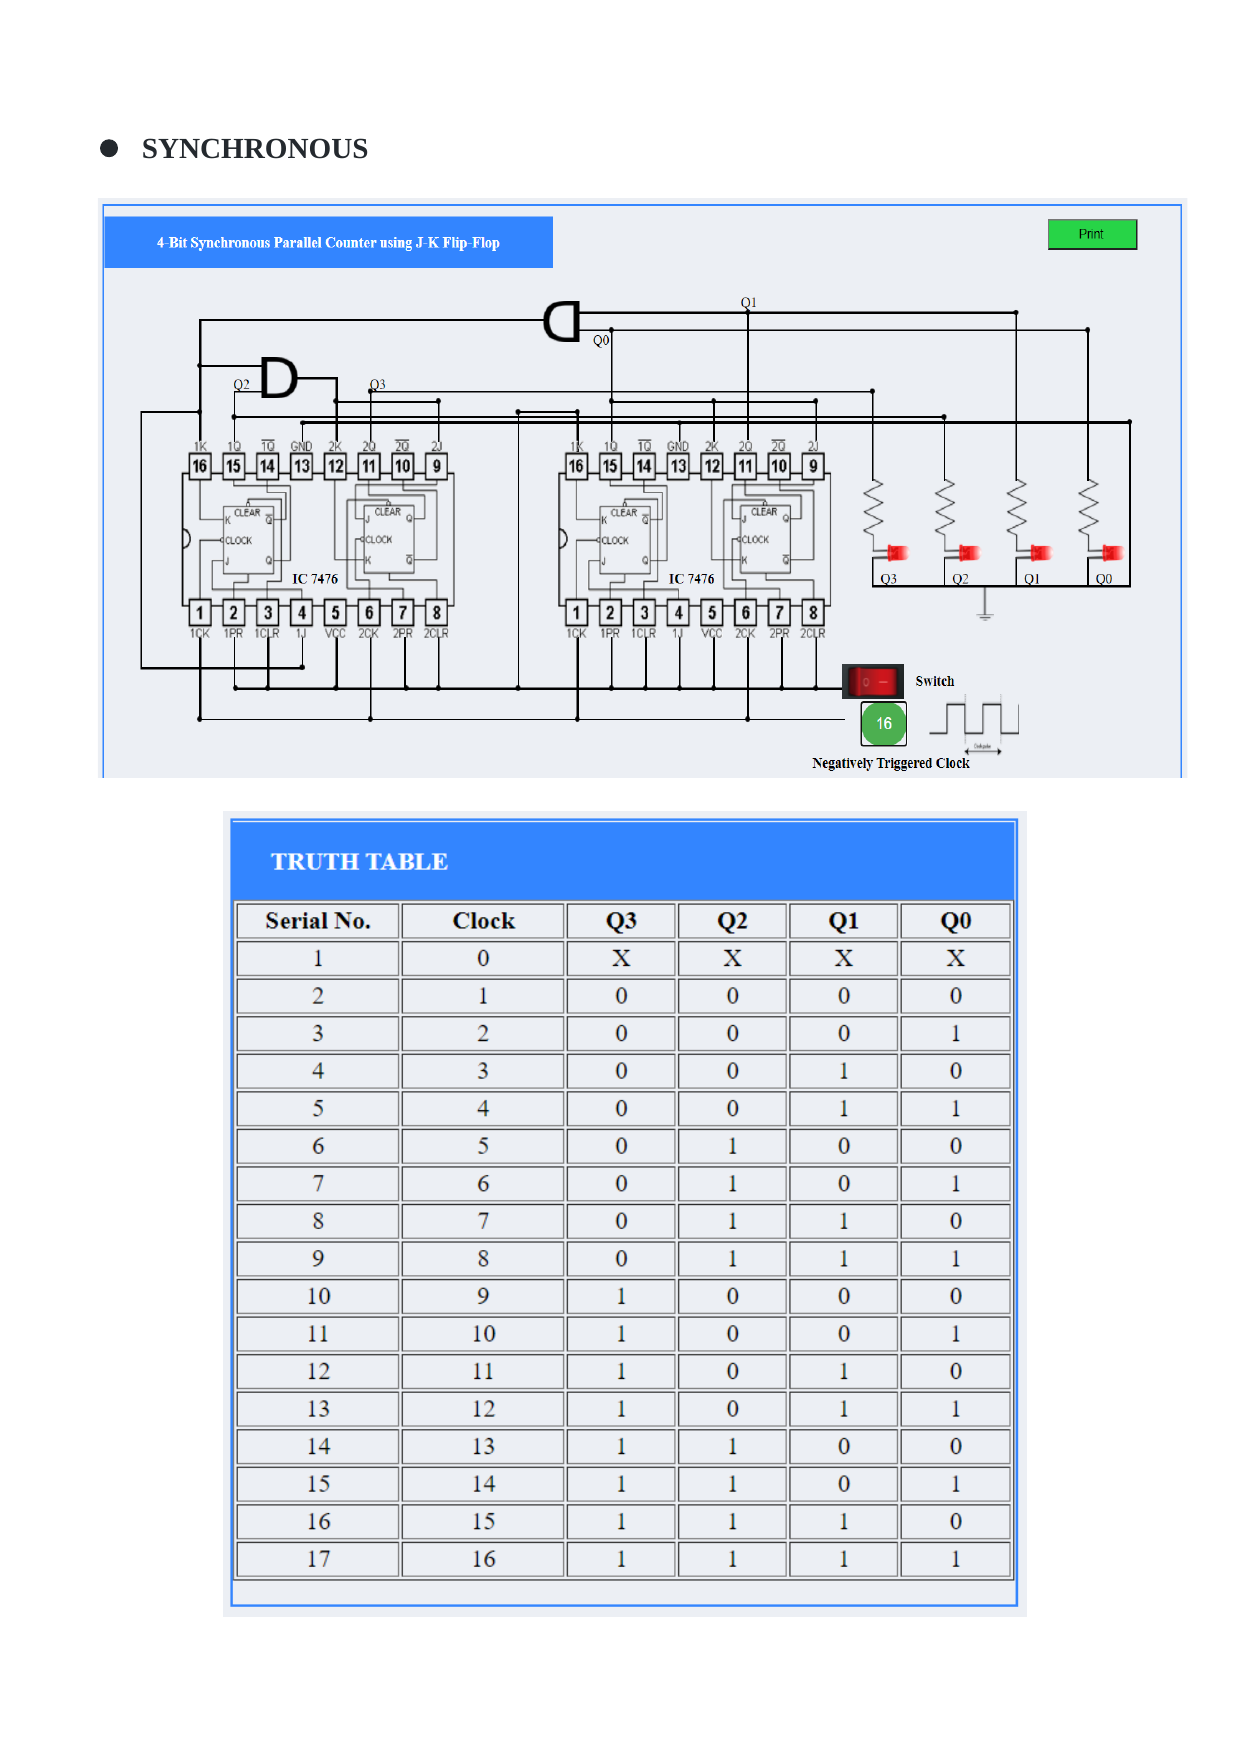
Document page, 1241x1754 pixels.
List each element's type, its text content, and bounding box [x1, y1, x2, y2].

picture [97, 198, 1188, 778]
list SYNCHRONOUS [98, 131, 1152, 165]
picture [223, 811, 1027, 1617]
